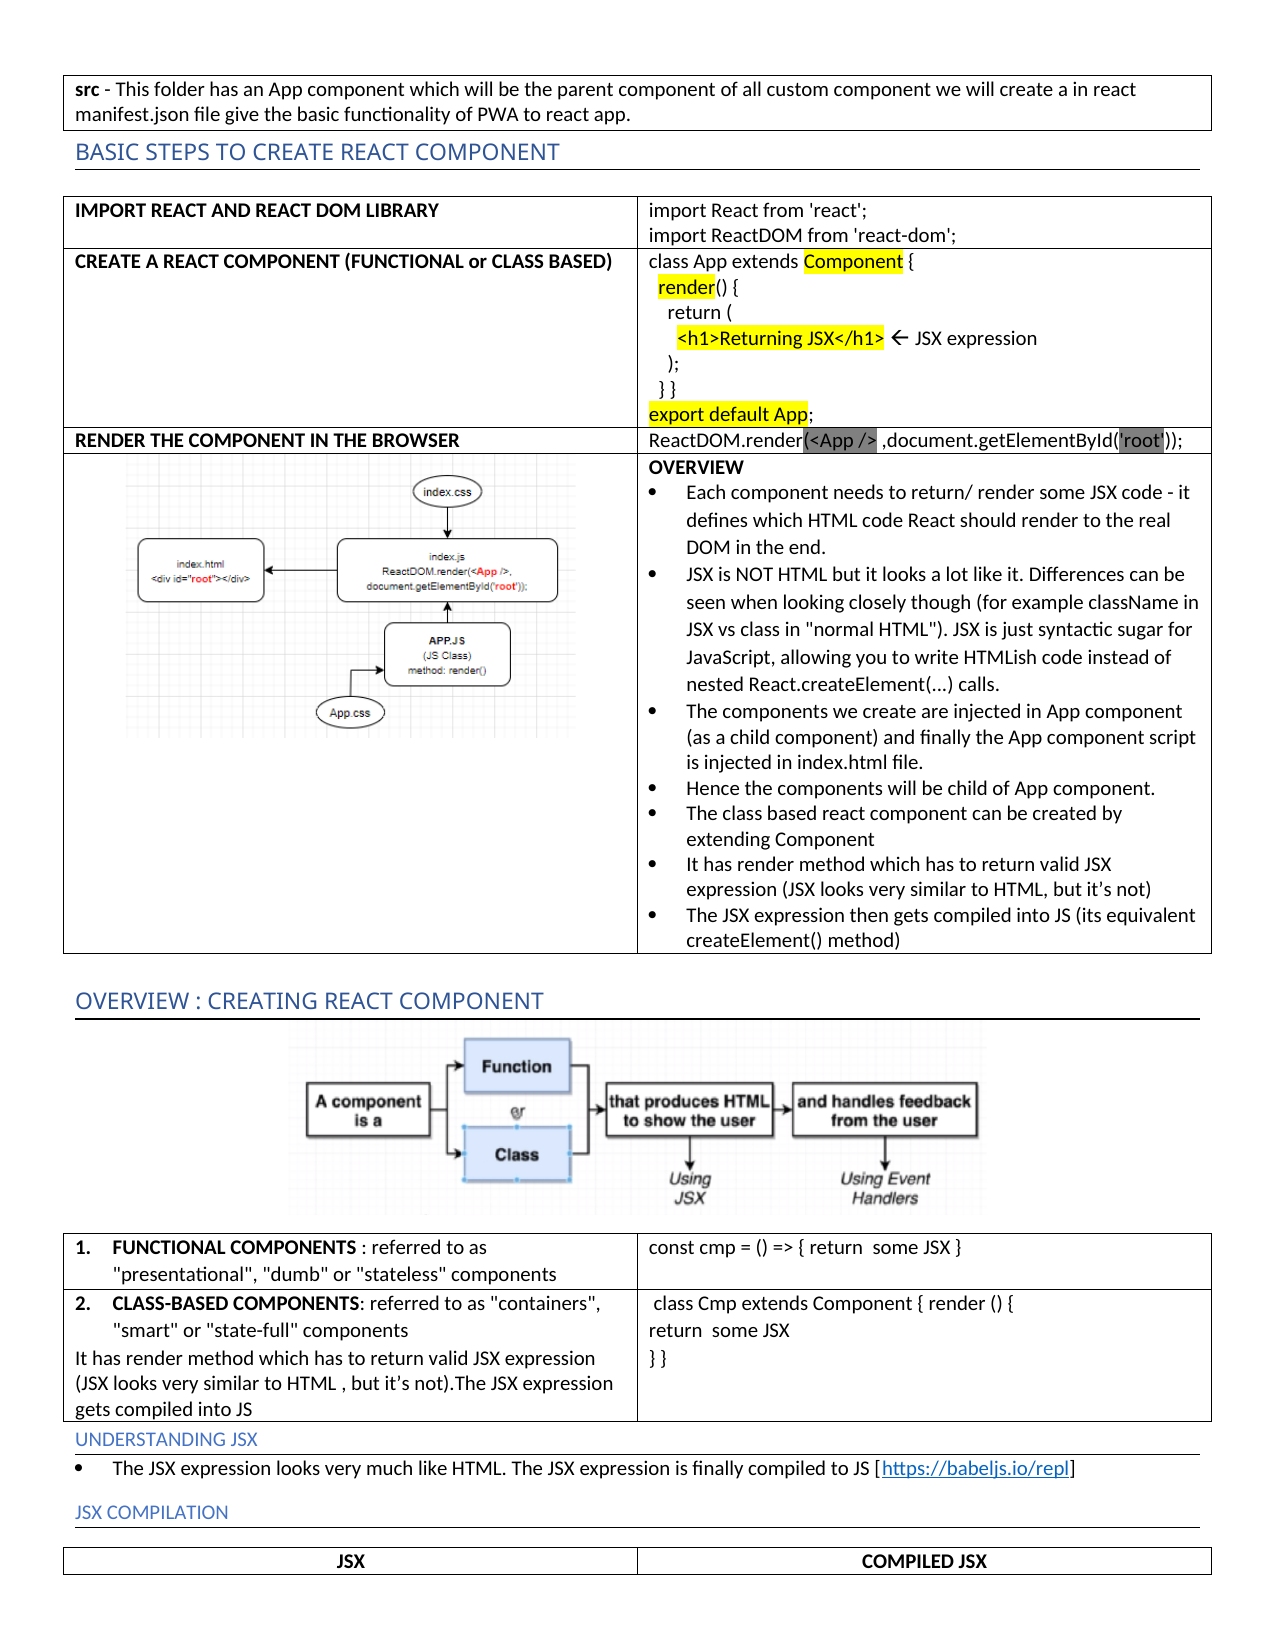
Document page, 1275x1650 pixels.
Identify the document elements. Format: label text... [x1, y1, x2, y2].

table_header FUNCTIONAL COMPONENTS : referred to as "presentational", "dumb" or "stateless" components [64, 1234, 637, 1289]
picture [288, 1020, 987, 1215]
subtitle UNDERSTANDING JSX [75, 1426, 1200, 1454]
table_header COMPILED JSX [638, 1548, 1211, 1574]
table_header src - This folder has an App component which will be the parent component of all custom component we will create a in react manifest.json file give the basic functionality of PWA to react app. [64, 76, 1211, 130]
table_cell [64, 454, 637, 953]
picture [125, 454, 576, 738]
subtitle BASIC STEPS TO CREATE REACT COMPONENT [75, 135, 1200, 169]
table_cell RENDER THE COMPONENT IN THE BROWSER [64, 428, 637, 453]
table_cell OVERVIEW Each component needs to return/ render some JSX code - it defines which HTML code React should render to the real DOM in the end. JSX is NOT HTML but it looks a lot like it. Differences can be seen when looking closely though (for example className in JSX vs class in "normal HTML"). JSX is just syntactic sugar for JavaScript, allowing you to write HTMLish code instead of nested React.createElement(...) calls. The components we create are injected in App component (as a child component) and finally the App component script is injected in index.html file. Hence the components will be child of App component. The class based react component can be created by extending Component It has render method which has to return valid JSX expression (JSX looks very similar to HTML, but it’s not) The JSX expression then gets compiled into JS (its equivalent createElement() method) [638, 454, 1211, 953]
table_cell class App extends Component { render() { return ( <h1>Returning JSX</h1> JSX expression ); } } export default App; [638, 249, 1211, 427]
list The JSX expression looks very much like HTML. The JSX expression is finally compiled to JS [https://babeljs.io/repl] [75, 1455, 1200, 1481]
table_header import React from 'react'; import ReactDOM from 'react-dom'; [638, 197, 1211, 248]
table_header JSX [64, 1548, 637, 1574]
table_cell ReactDOM.render(<App /> ,document.getElementById('root')); [877, 428, 1119, 453]
text JSX COMPILATION [75, 1499, 1200, 1527]
table_cell class Cmp extends Component { render () { return some JSX } } [638, 1290, 1211, 1421]
table_cell CLASS-BASED COMPONENTS: referred to as "containers", "smart" or "state-full" components It has render method which has to return valid JSX expression (JSX looks very similar to HTML , but it’s not).The JSX expression gets compiled into JS [64, 1290, 637, 1421]
subtitle OVERVIEW : CREATING REACT COMPONENT [75, 985, 1200, 1018]
table_header const cmp = () => { return some JSX } [638, 1234, 1211, 1289]
table_cell ReactDOM.render(<App /> ,document.getElementById('root')); [638, 428, 803, 453]
table_cell CREATE A REACT COMPONENT (FUNCTIONAL or CLASS BASED) [64, 249, 637, 427]
table_header IMPORT REACT AND REACT DOM LIBRARY [64, 197, 637, 248]
